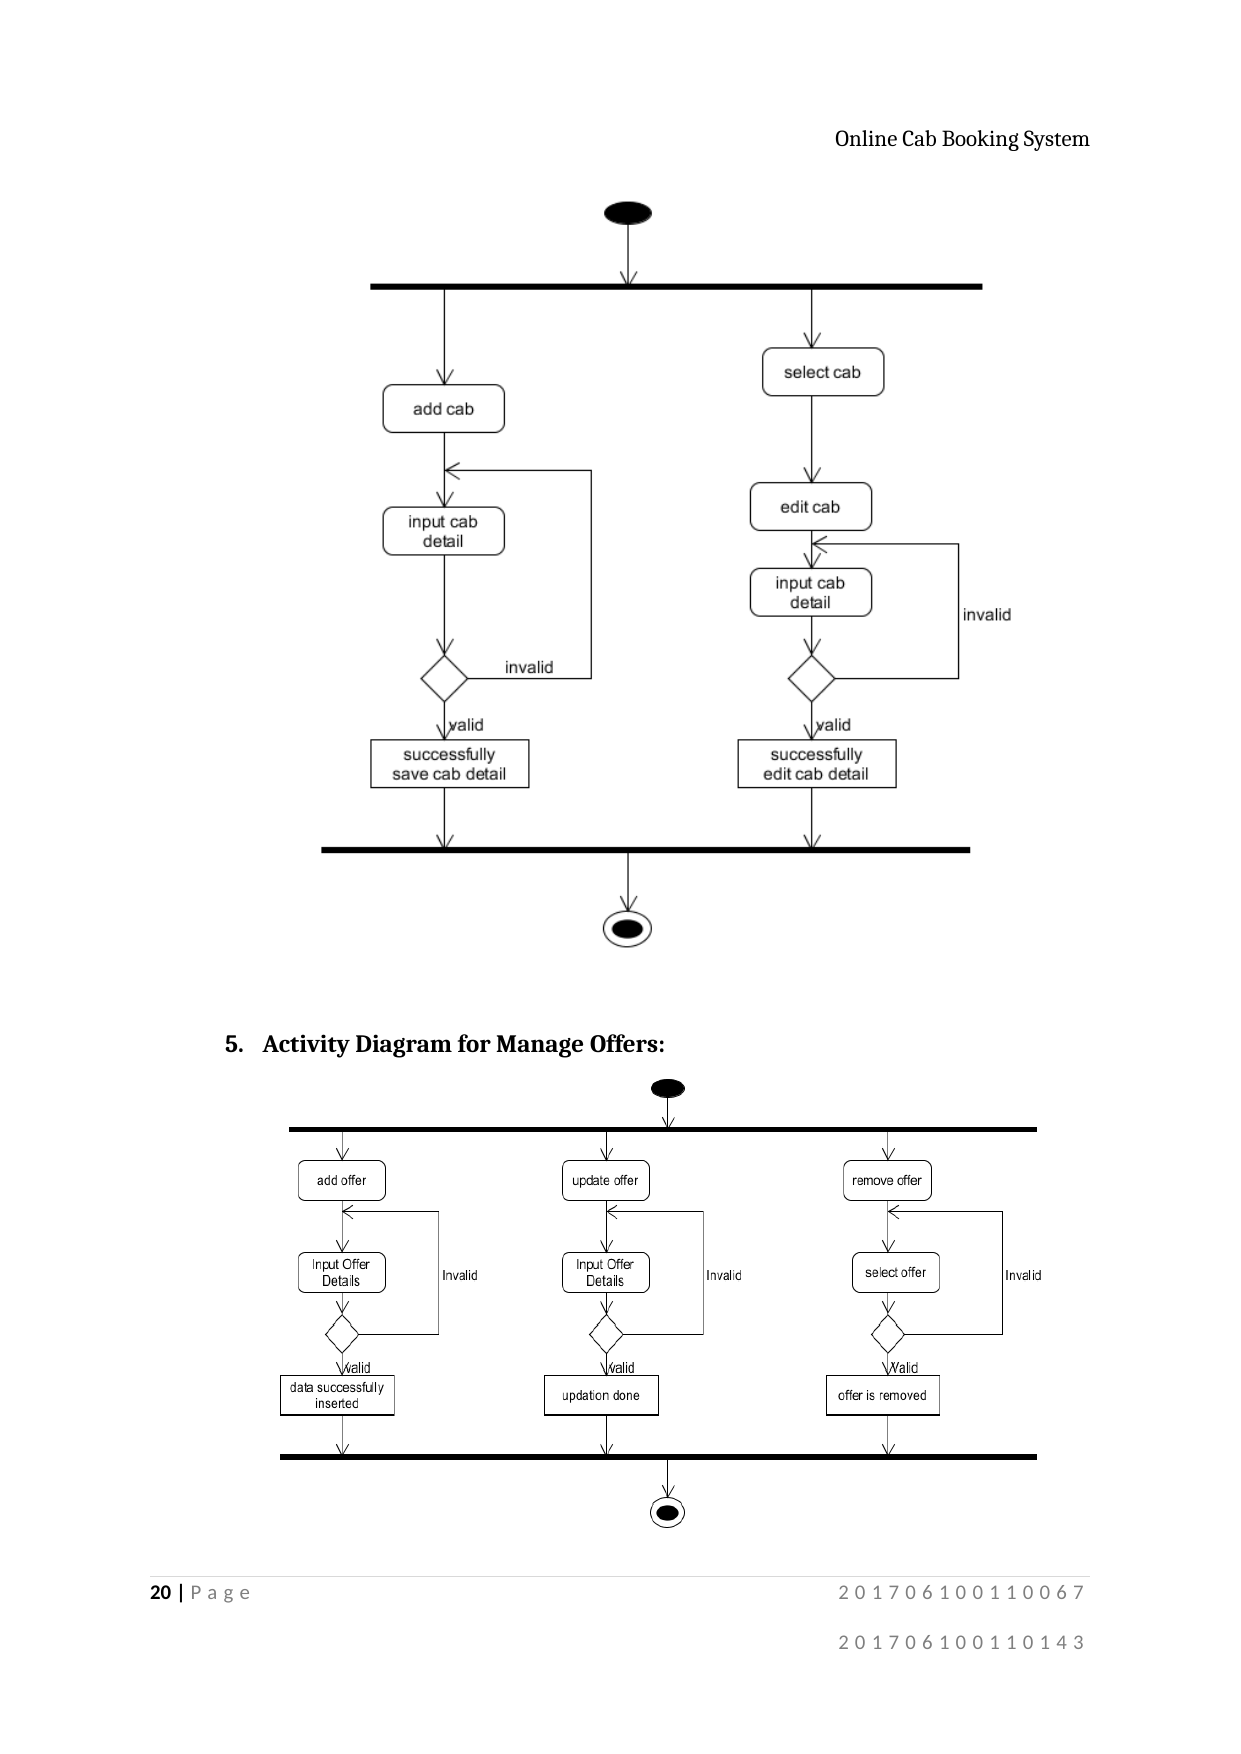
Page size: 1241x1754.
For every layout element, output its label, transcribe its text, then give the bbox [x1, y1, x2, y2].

picture [262, 1058, 1072, 1549]
picture [297, 176, 1056, 972]
